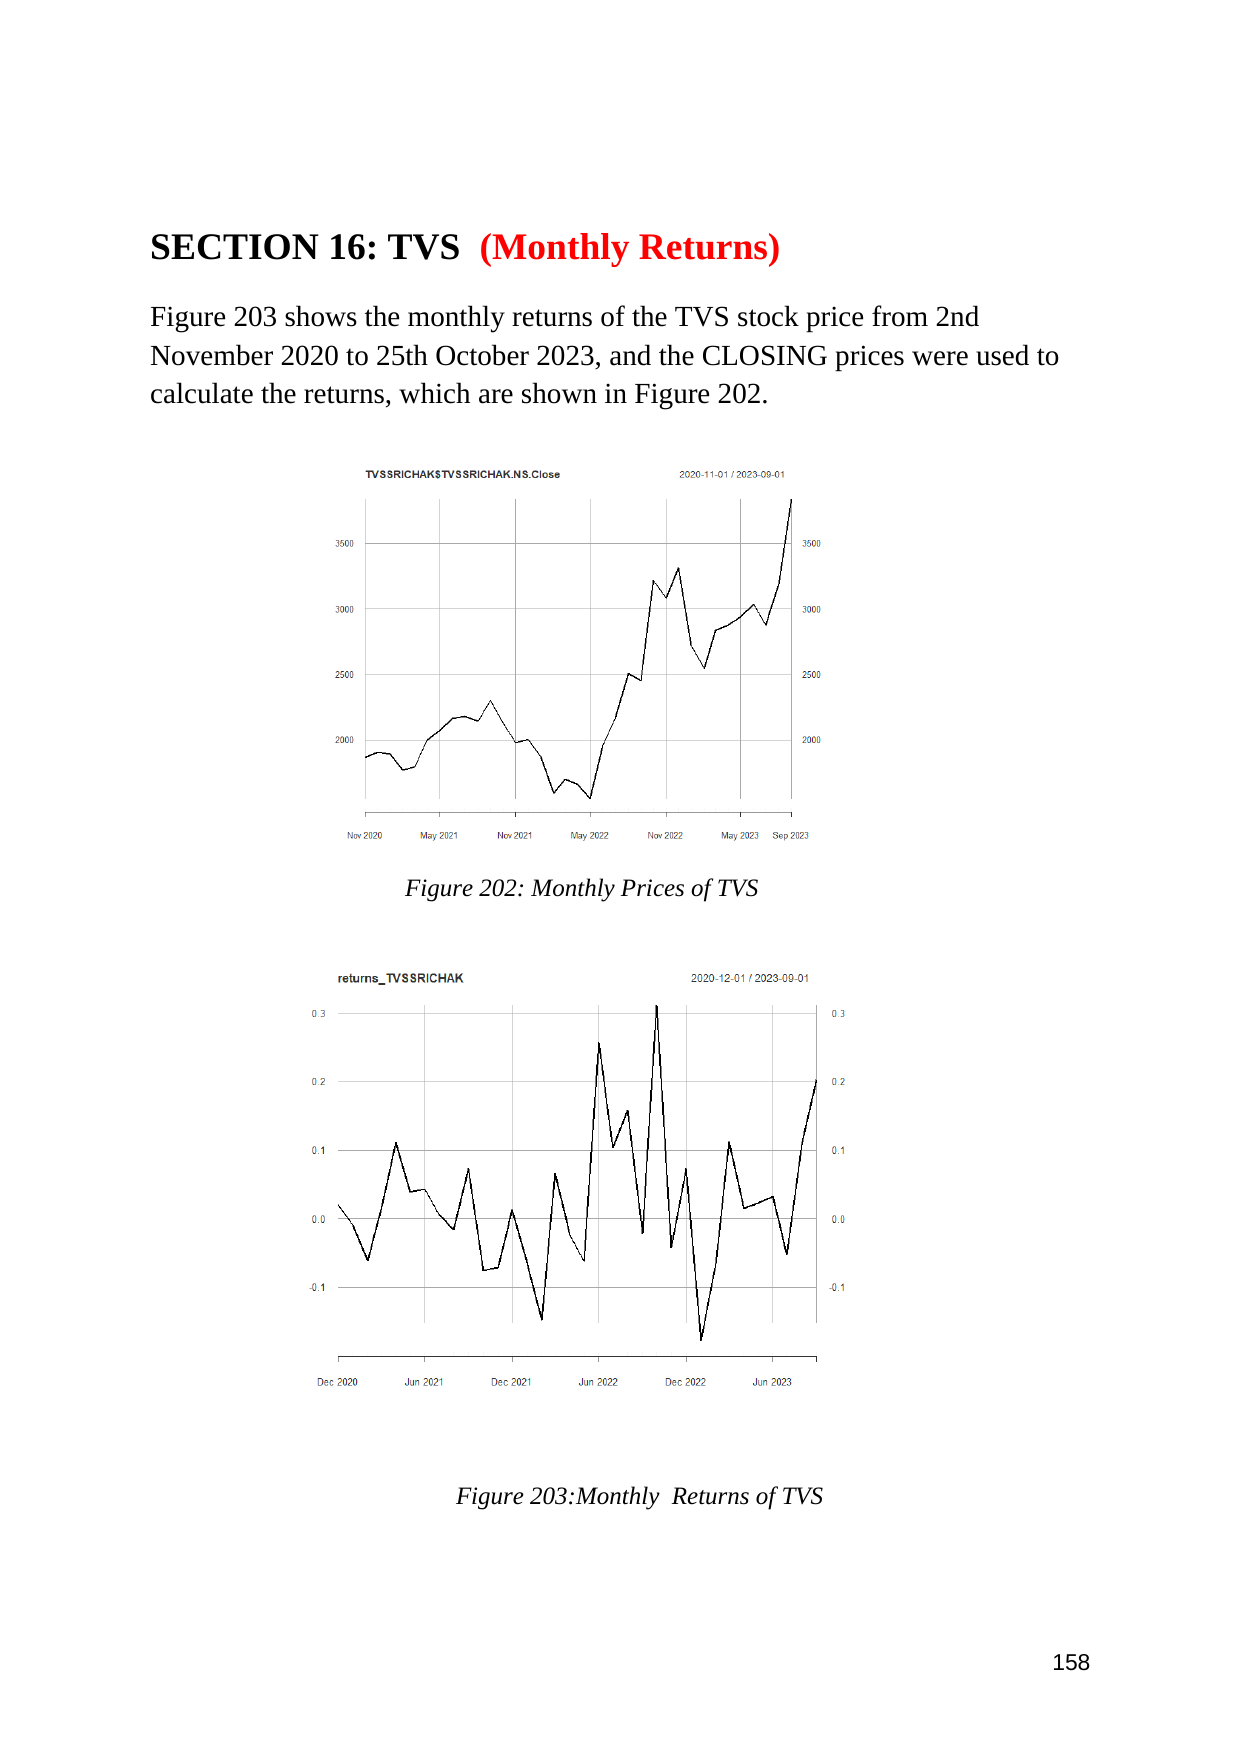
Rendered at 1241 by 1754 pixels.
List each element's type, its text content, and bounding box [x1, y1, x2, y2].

text SECTION 16: TVS (Monthly Returns) [150, 224, 1090, 268]
text Figure 203:Monthly Returns of TVS [150, 1481, 1090, 1509]
picture [293, 934, 861, 1394]
text Figure 203 shows the monthly returns of the TVS stock price from 2nd November 2020 to 25th October 2023, and the CLOSING prices were used to calculate the returns, which are shown in Figure 202. [150, 299, 1090, 410]
picture [325, 435, 831, 846]
